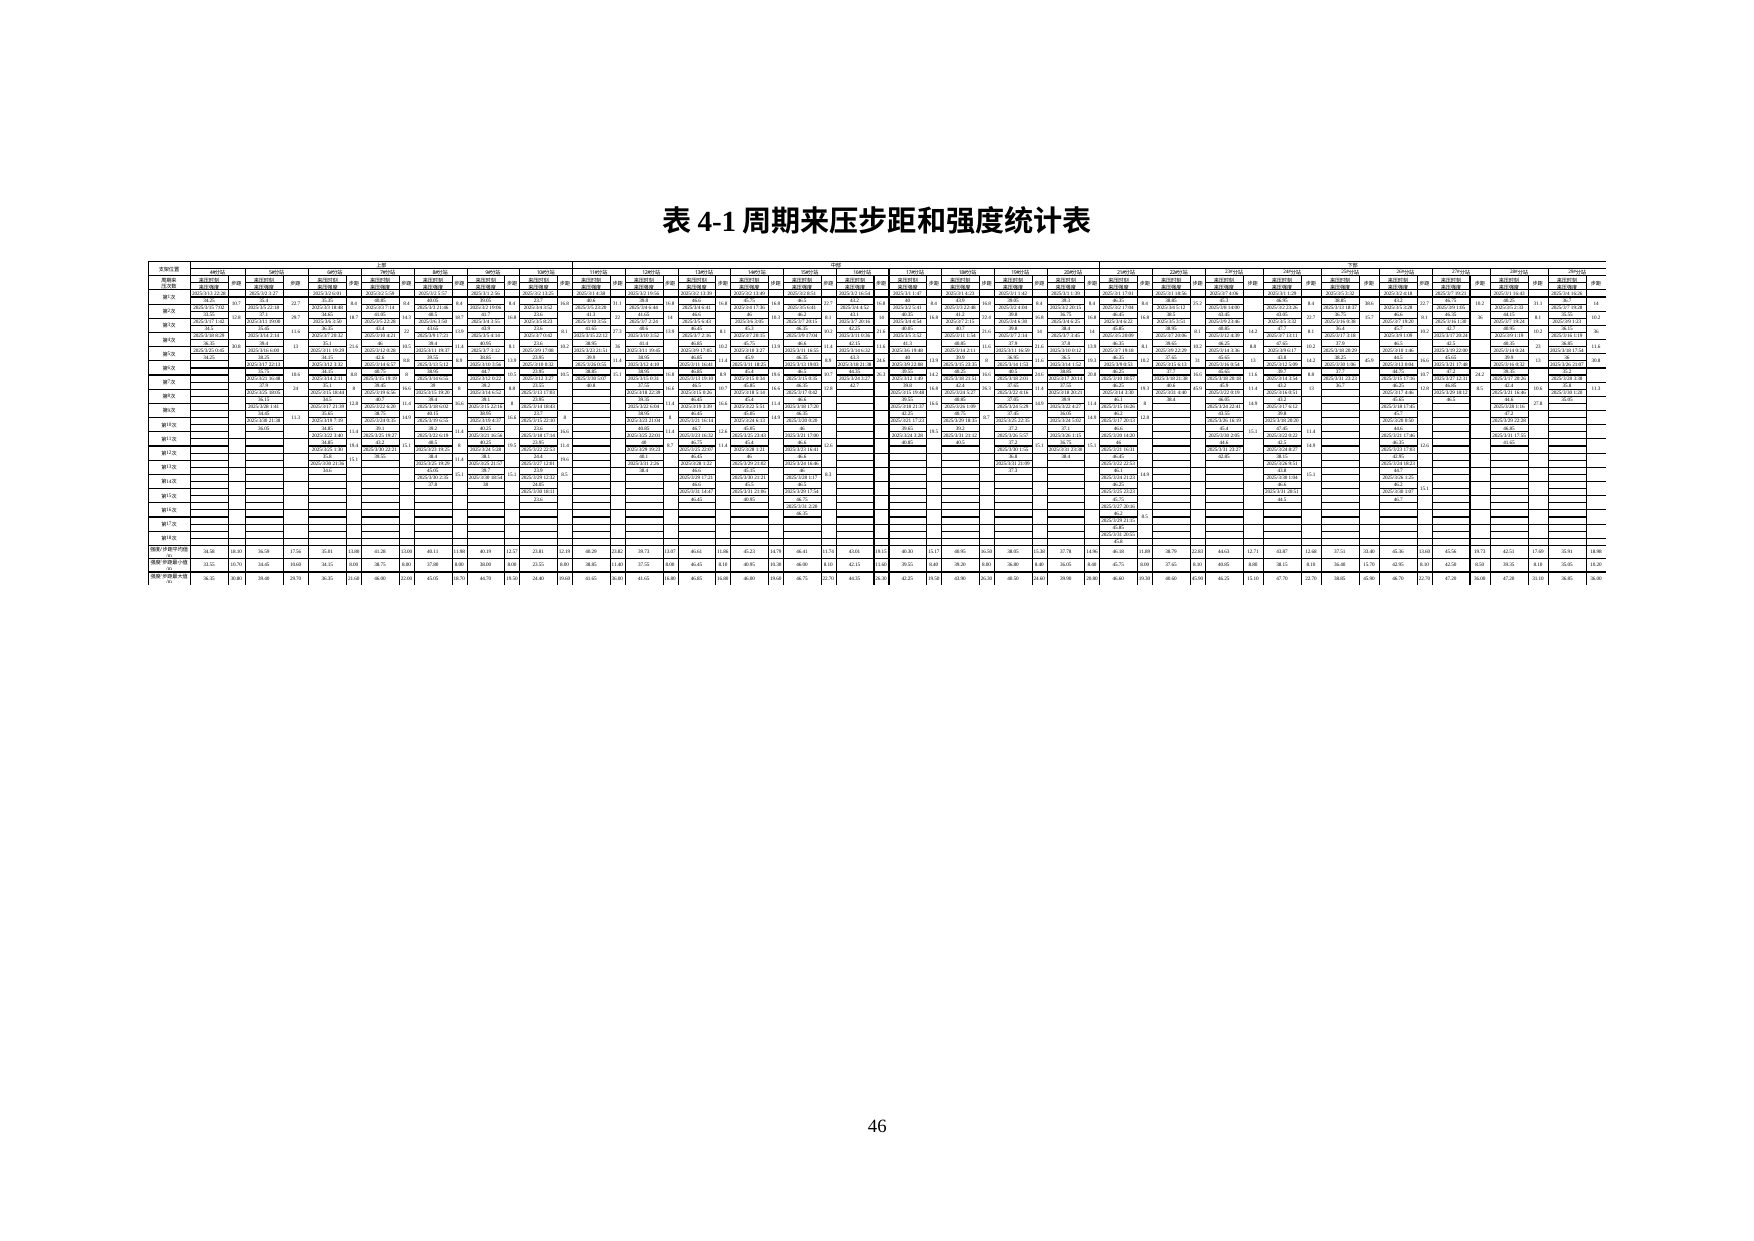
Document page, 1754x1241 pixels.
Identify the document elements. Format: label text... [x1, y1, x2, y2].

text 表4-1周期来压步距和强度统计表 [148, 198, 1606, 240]
